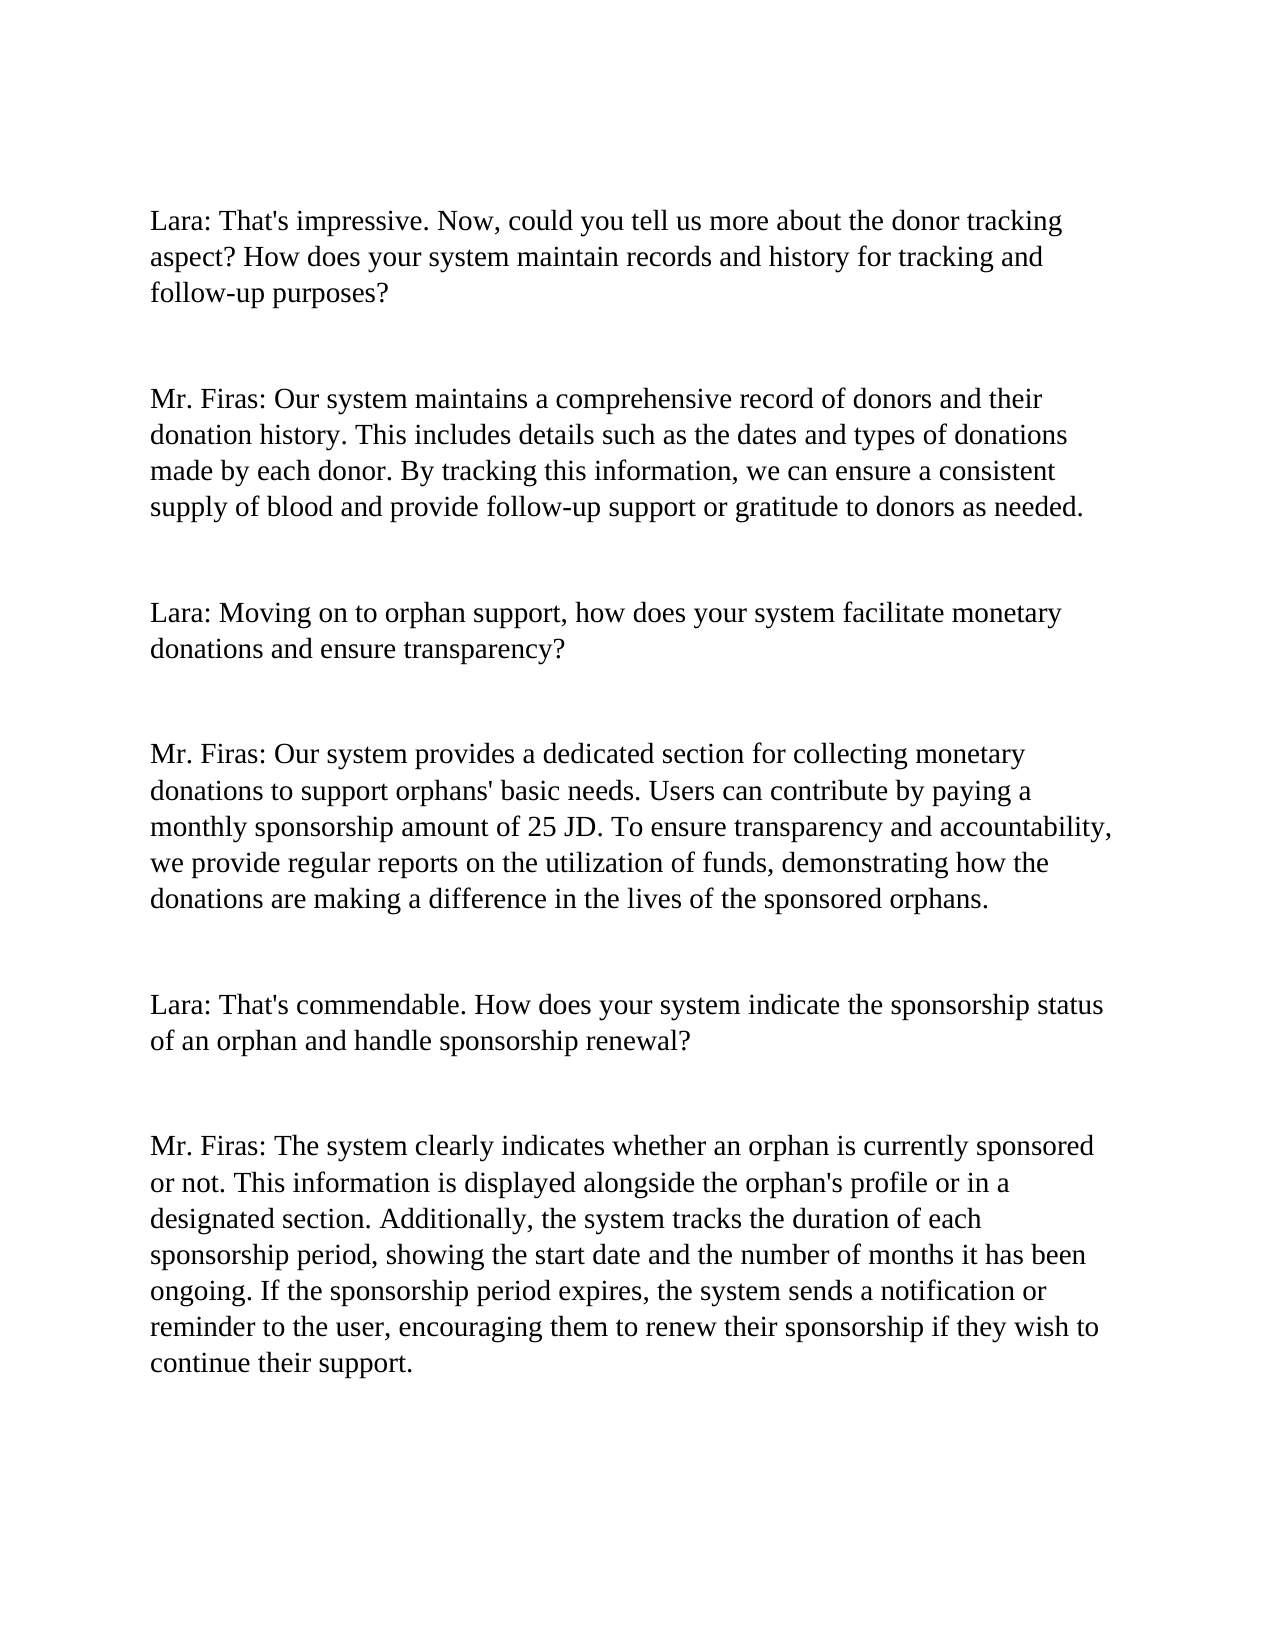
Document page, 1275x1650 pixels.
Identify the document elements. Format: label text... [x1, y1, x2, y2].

text Lara: That's impressive. Now, could you tell us more about the donor tracking aspect? How does your system maintain records and history for tracking and follow-up purposes? [150, 203, 1125, 309]
text Lara: That's commendable. How does your system indicate the sponsorship status of an orphan and handle sponsorship renewal? [150, 987, 1125, 1056]
text Lara: Moving on to orphan support, how does your system facilitate monetary donations and ensure transparency? [150, 595, 1125, 664]
text Mr. Firas: The system clearly indicates whether an orphan is currently sponsored or not. This information is displayed alongside the orphan's profile or in a designated section. Additionally, the system tracks the duration of each sponsorship period, showing the start date and the number of months it has been ongoing. If the sponsorship period expires, the system sends a notification or reminder to the user, encouraging them to renew their sponsorship if they wish to continue their support. [150, 1128, 1125, 1379]
text Mr. Firas: Our system provides a dedicated section for collecting monetary donations to support orphans' basic needs. Users can contribute by paying a monthly sponsorship amount of 25 JD. To ensure transparency and accountability, we provide regular reports on the utilization of funds, demonstrating how the donations are making a difference in the lives of the sponsored orphans. [150, 737, 1125, 915]
text Mr. Firas: Our system maintains a comprehensive record of donors and their donation history. This includes details such as the dates and types of donations made by each donor. By tracking this information, we can ensure a consistent supply of blood and provide follow-up support or gratitude to donors as needed. [150, 381, 1125, 523]
